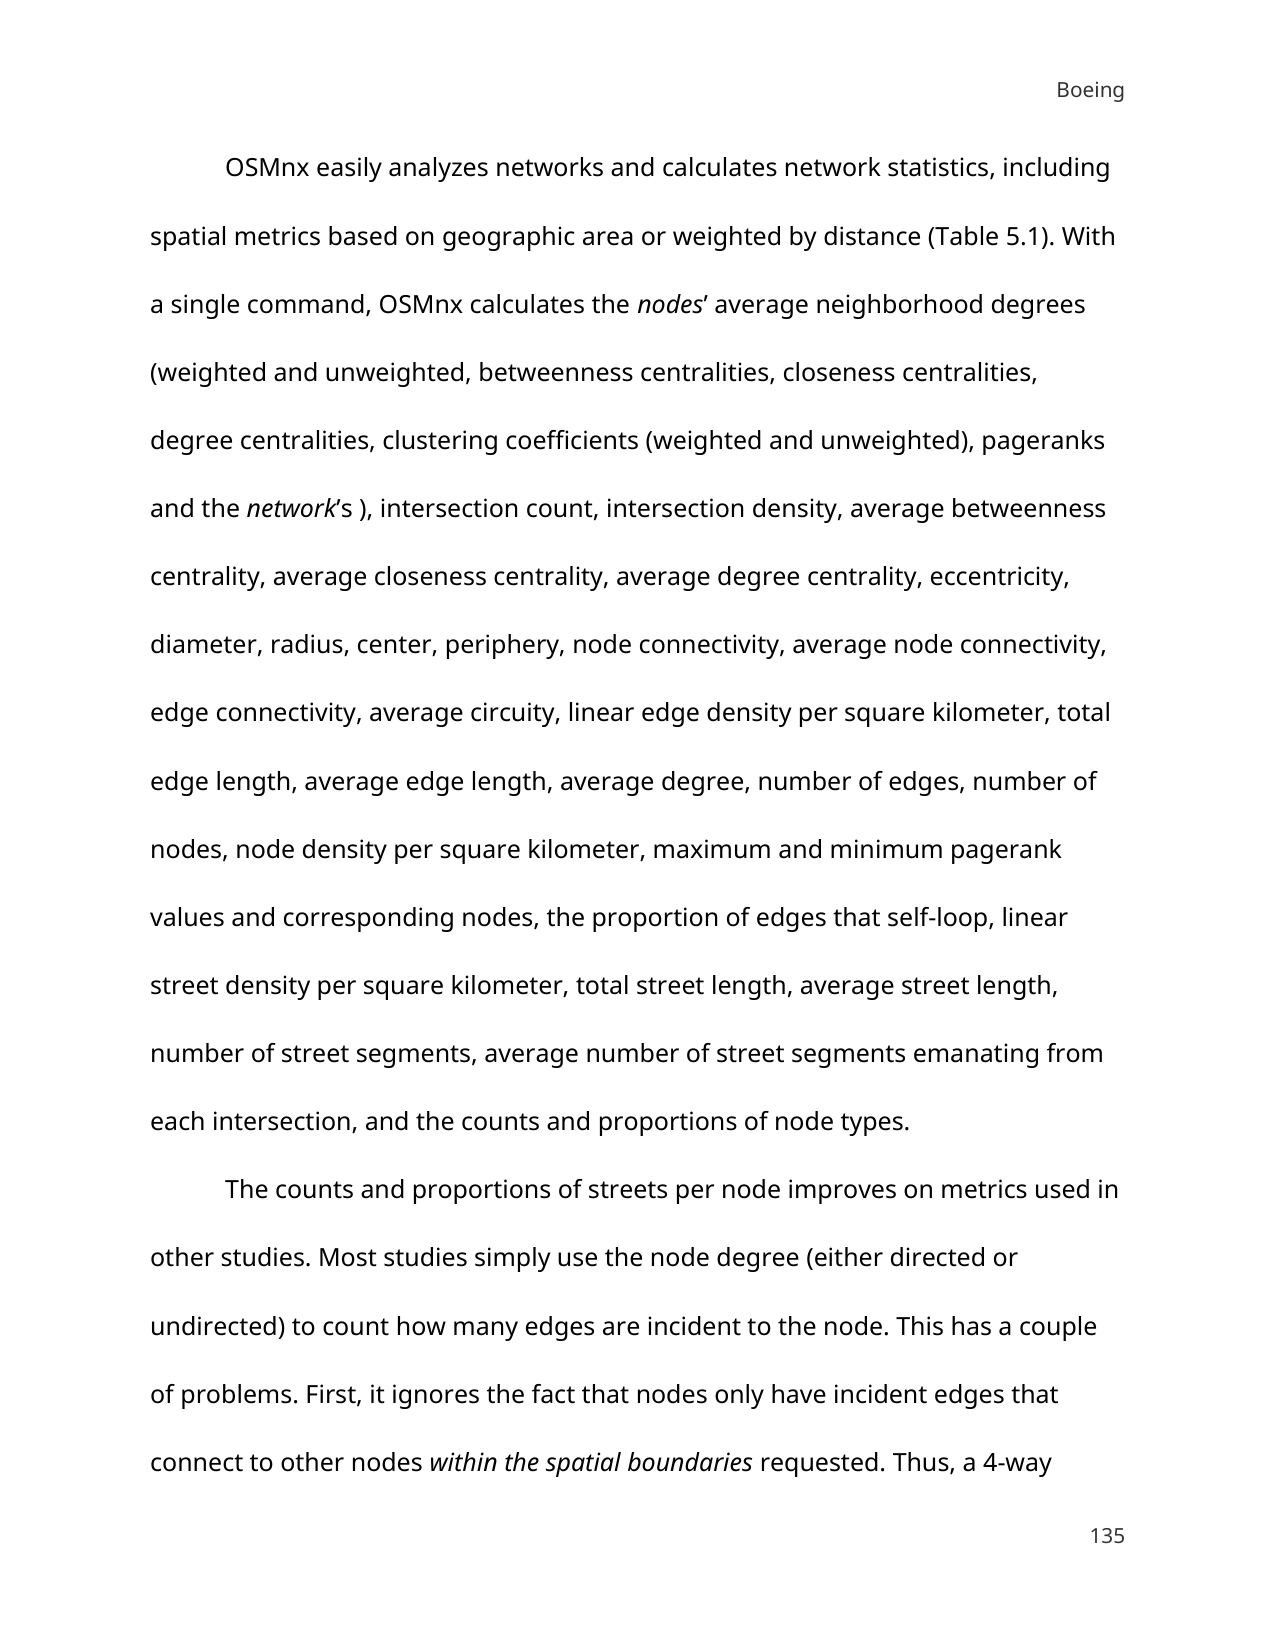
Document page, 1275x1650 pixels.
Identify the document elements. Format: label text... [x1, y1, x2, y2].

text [150, 1172, 1125, 1478]
text OSMnx easily analyzes networks and calculates network statistics, including spatial metrics based on geographic area or weighted by distance (Table 5.1). With a single command, OSMnx calculates the nodes’ average neighborhood degrees (weighted and unweighted, betweenness centralities, closeness centralities, degree centralities, clustering coefficients (weighted and unweighted), pageranks and the network’s ), intersection count, intersection density, average betweenness centrality, average closeness centrality, average degree centrality, eccentricity, diameter, radius, center, periphery, node connectivity, average node connectivity, edge connectivity, average circuity, linear edge density per square kilometer, total edge length, average edge length, average degree, number of edges, number of nodes, node density per square kilometer, maximum and minimum pagerank values and corresponding nodes, the proportion of edges that self-loop, linear street density per square kilometer, total street length, average street length, number of street segments, average number of street segments emanating from each intersection, and the counts and proportions of node types. [150, 150, 1125, 1138]
